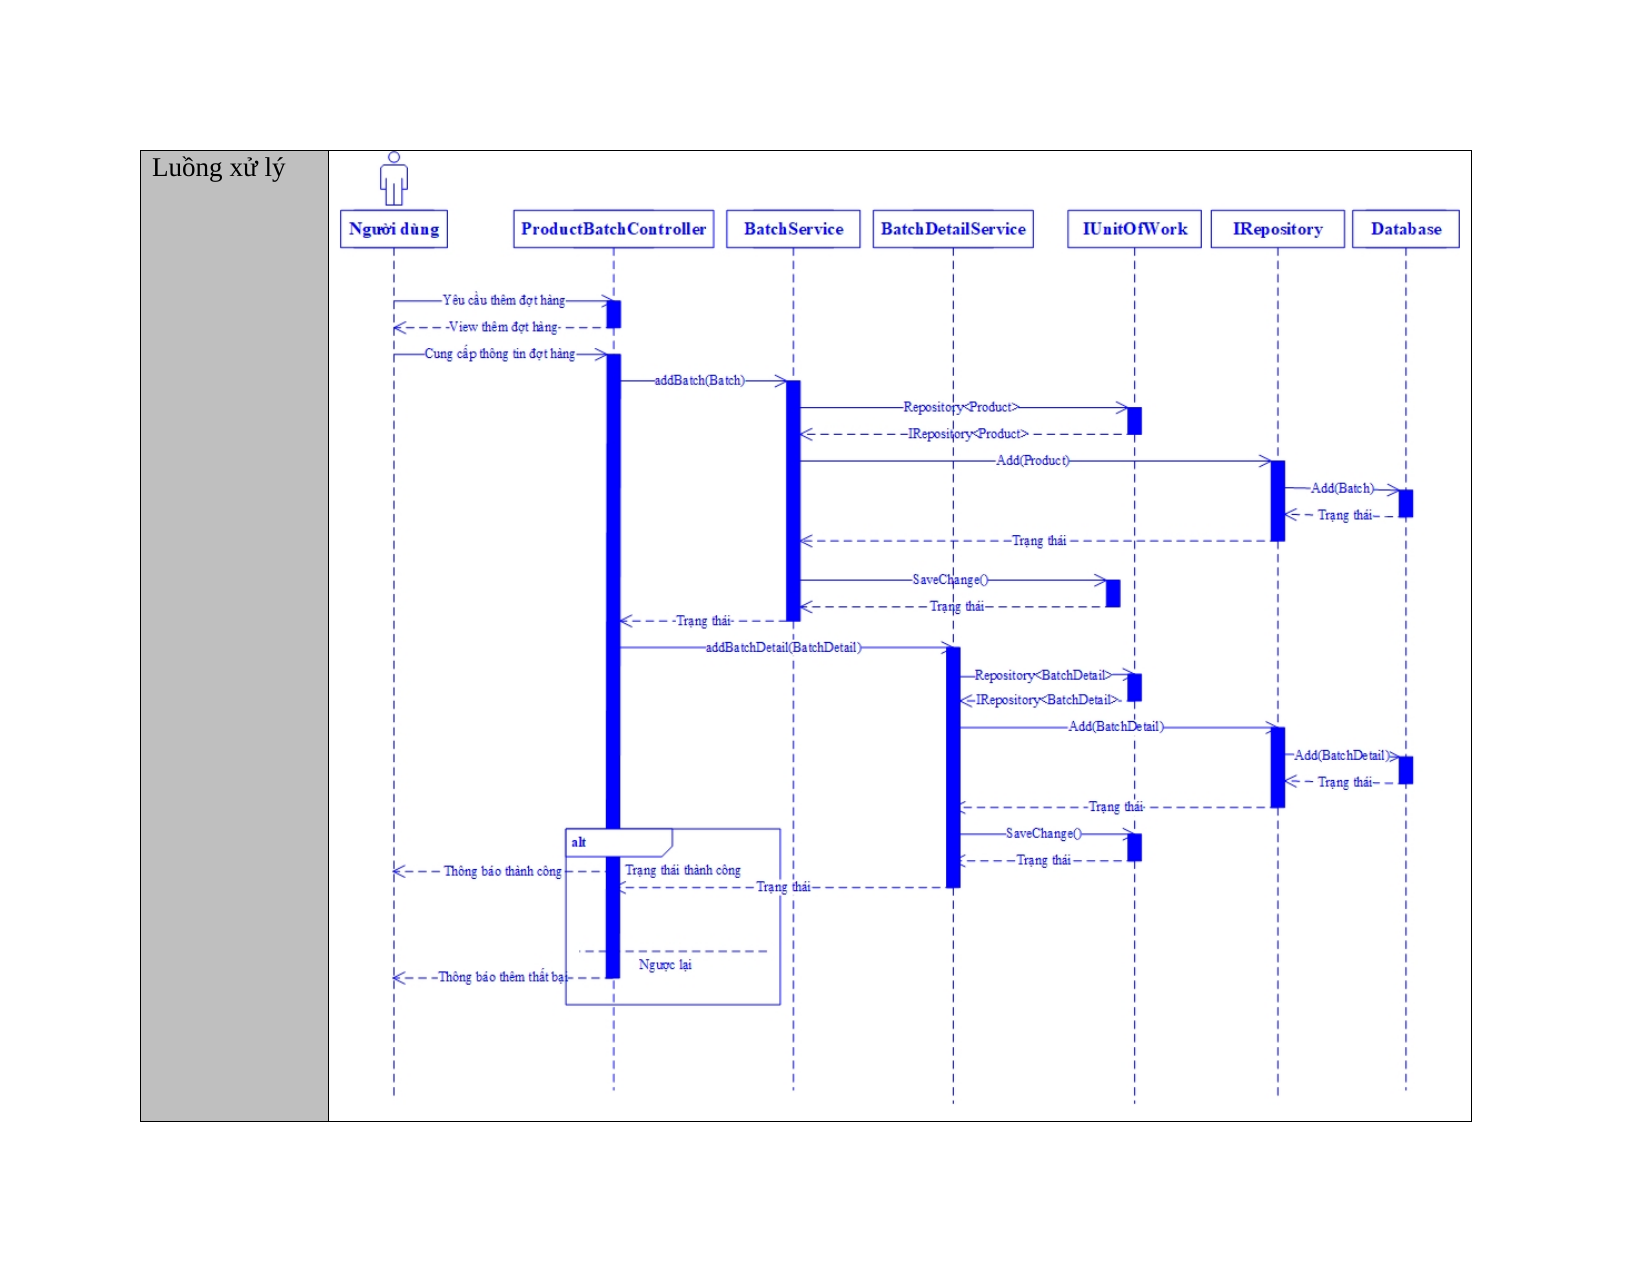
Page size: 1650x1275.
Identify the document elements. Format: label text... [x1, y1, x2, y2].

picture [339, 151, 1461, 1105]
table_cell Luồng xử lý [141, 151, 328, 1121]
table_cell [329, 151, 1471, 1121]
